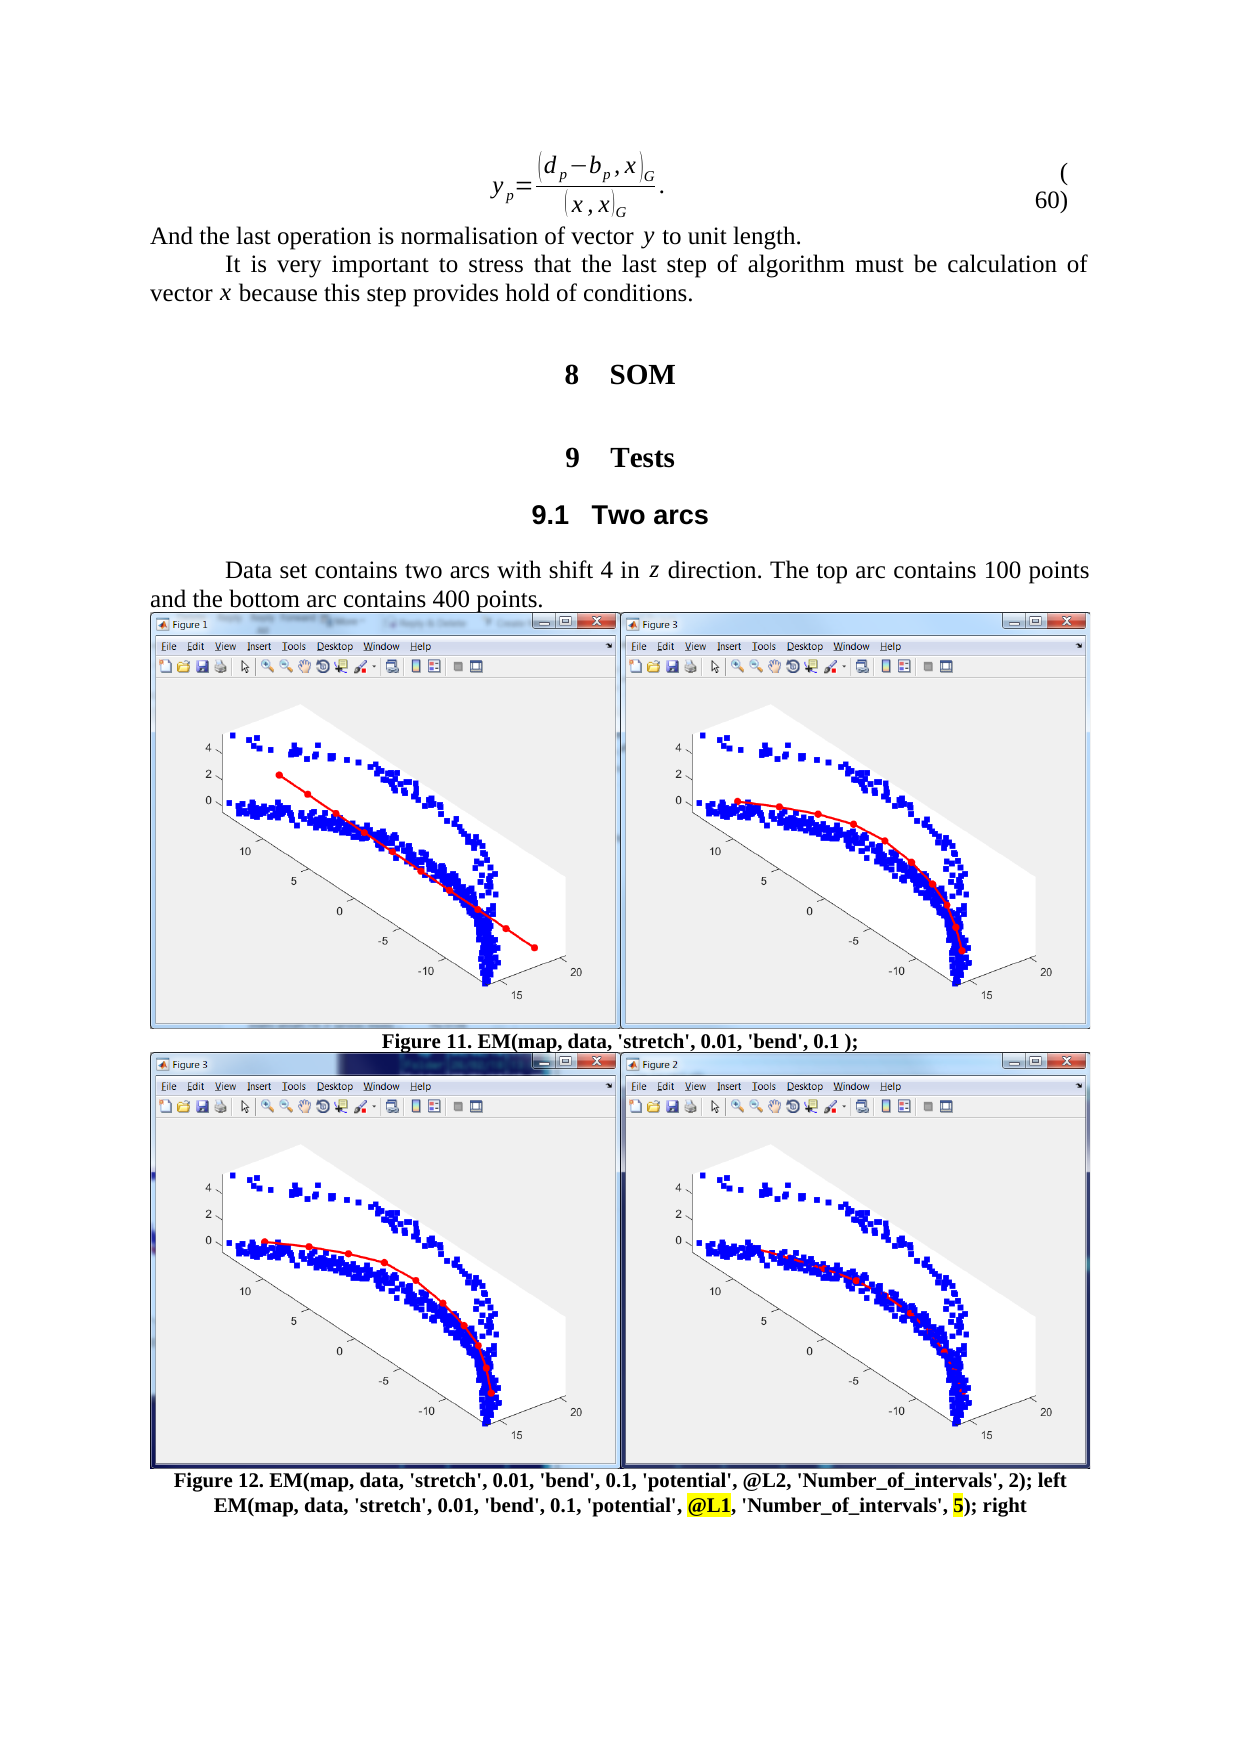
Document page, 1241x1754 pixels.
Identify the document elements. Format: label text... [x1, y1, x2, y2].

subtitle Tests [150, 441, 1090, 474]
text Figure 15. EM(map, data, 'stretch', 0.01, 'bend', 0.1 ); [150, 1029, 1090, 1052]
table_header [139, 150, 1016, 221]
picture [150, 1052, 1091, 1469]
text Data set contains two arcs with shift 4 in direction. The top arc contains 100 points and the bottom arc contains 400 points. [150, 555, 1090, 612]
text Figure 16. EM(map, data, 'stretch', 0.01, 'bend', 0.1, 'potential', @L2, 'Number_of_intervals', 2); left [150, 1469, 1090, 1492]
picture [150, 612, 1091, 1029]
subtitle Two arcs [150, 499, 1090, 530]
text It is very important to stress that the last step of algorithm must be calculation of vector because this step provides hold of conditions. [150, 249, 1090, 307]
text And the last operation is normalisation of vector to unit length. [150, 221, 1090, 249]
subtitle SOM [150, 357, 1090, 391]
table_header (60) [1016, 150, 1079, 221]
text EM(map, data, 'stretch', 0.01, 'bend', 0.1, 'potential', @L1, 'Number_of_intervals', 5); right [150, 1492, 1090, 1517]
